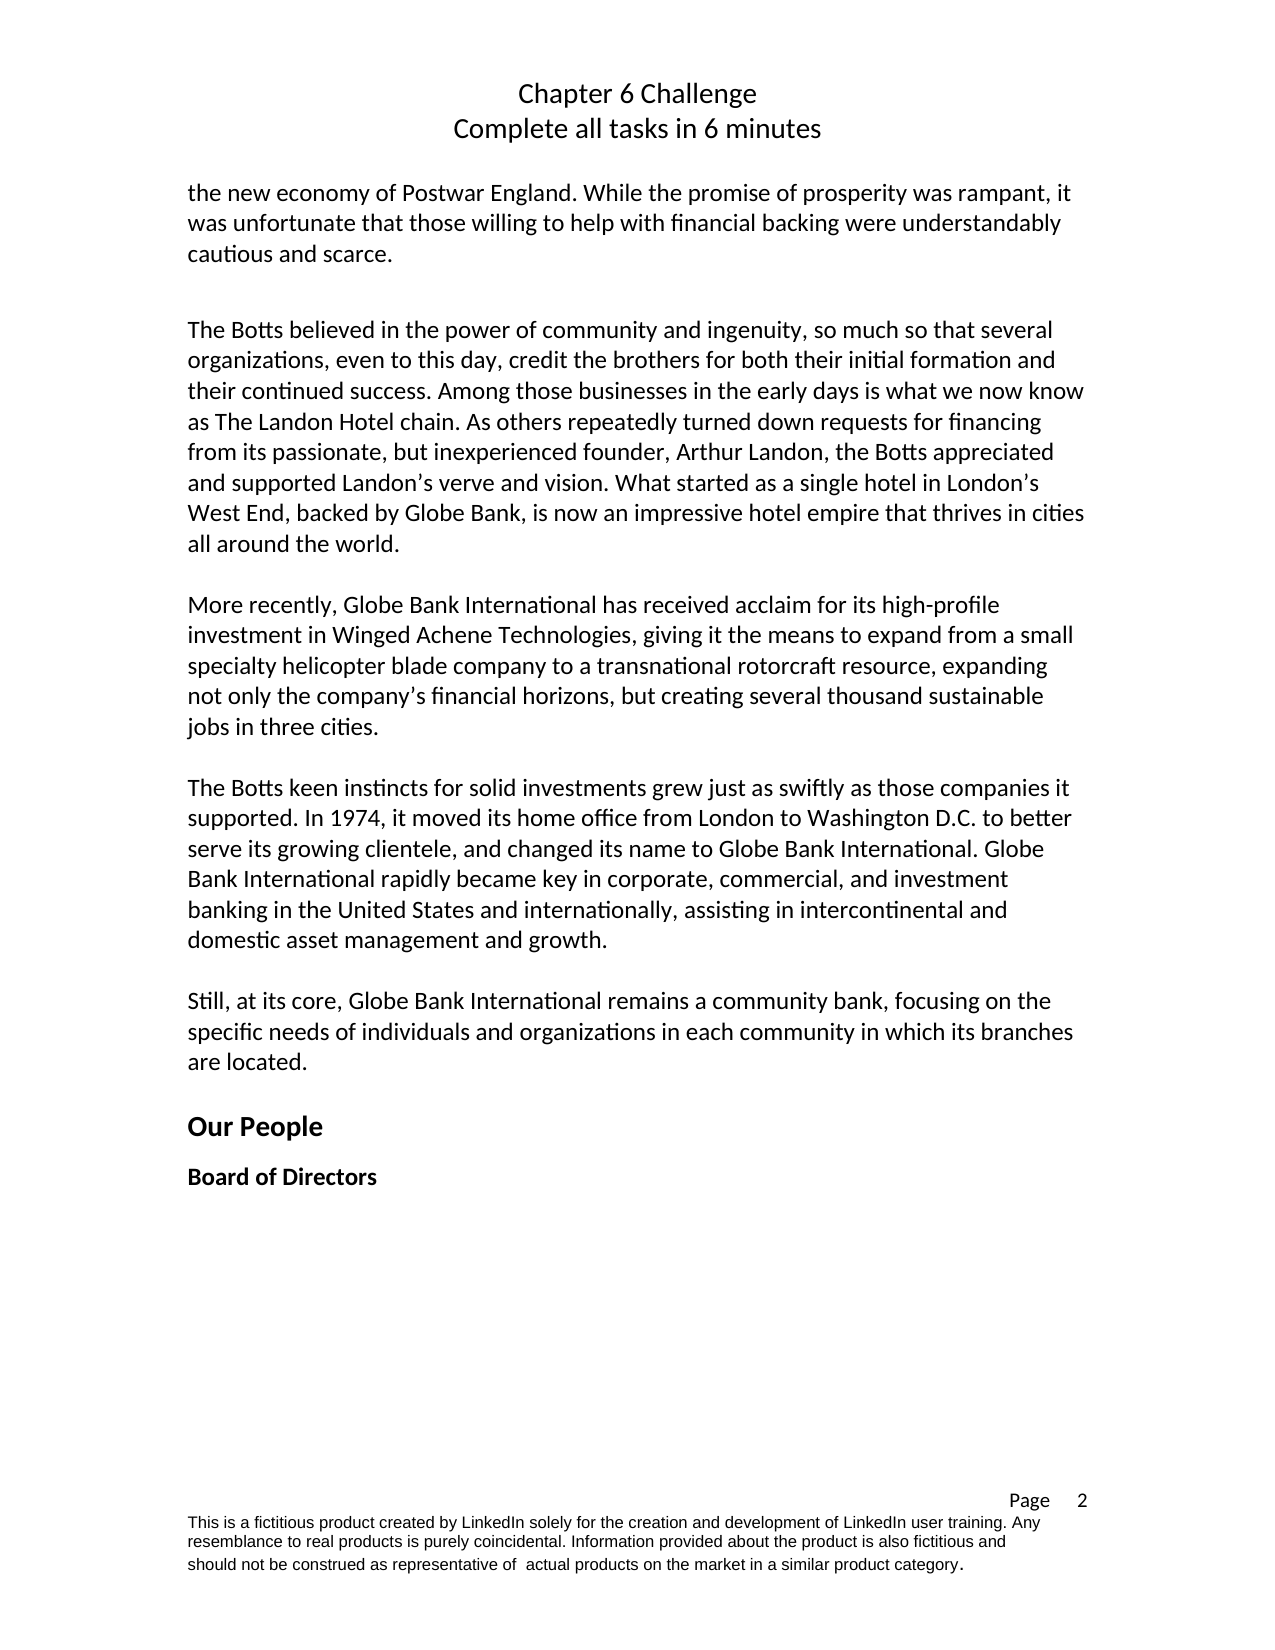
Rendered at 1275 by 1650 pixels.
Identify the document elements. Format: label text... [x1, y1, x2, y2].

text More recently, Globe Bank International has received acclaim for its high-profile investment in Winged Achene Technologies, giving it the means to expand from a small specialty helicopter blade company to a transnational rotorcraft resource, expanding not only the company’s financial horizons, but creating several thousand sustainable jobs in three cities. [187, 589, 1087, 741]
text Still, at its core, Globe Bank International remains a community bank, focusing on the specific needs of individuals and organizations in each community in which its branches are located. [187, 986, 1087, 1077]
text The Botts keen instincts for solid investments grew just as swiftly as those companies it supported. In 1974, it moved its home office from London to Washington D.C. to better serve its growing clientele, and changed its name to Globe Bank International. Globe Bank International rapidly became key in corporate, commercial, and investment banking in the United States and internationally, assisting in intercontinental and domestic asset management and growth. [187, 772, 1087, 955]
text Our People [187, 1108, 1087, 1143]
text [187, 177, 1087, 268]
text The Botts believed in the power of community and ingenuity, so much so that several organizations, even to this day, credit the brothers for both their initial formation and their continued success. Among those businesses in the early days is what we now know as The Landon Hotel chain. As others repeatedly turned down requests for financing from its passionate, but inexperienced founder, Arthur Landon, the Botts appreciated and supported Landon’s verve and vision. What started as a single hotel in London’s West End, backed by Globe Bank, is now an impressive hotel empire that thrives in cities all around the world. [187, 314, 1087, 558]
text Board of Directors [187, 1161, 1087, 1192]
